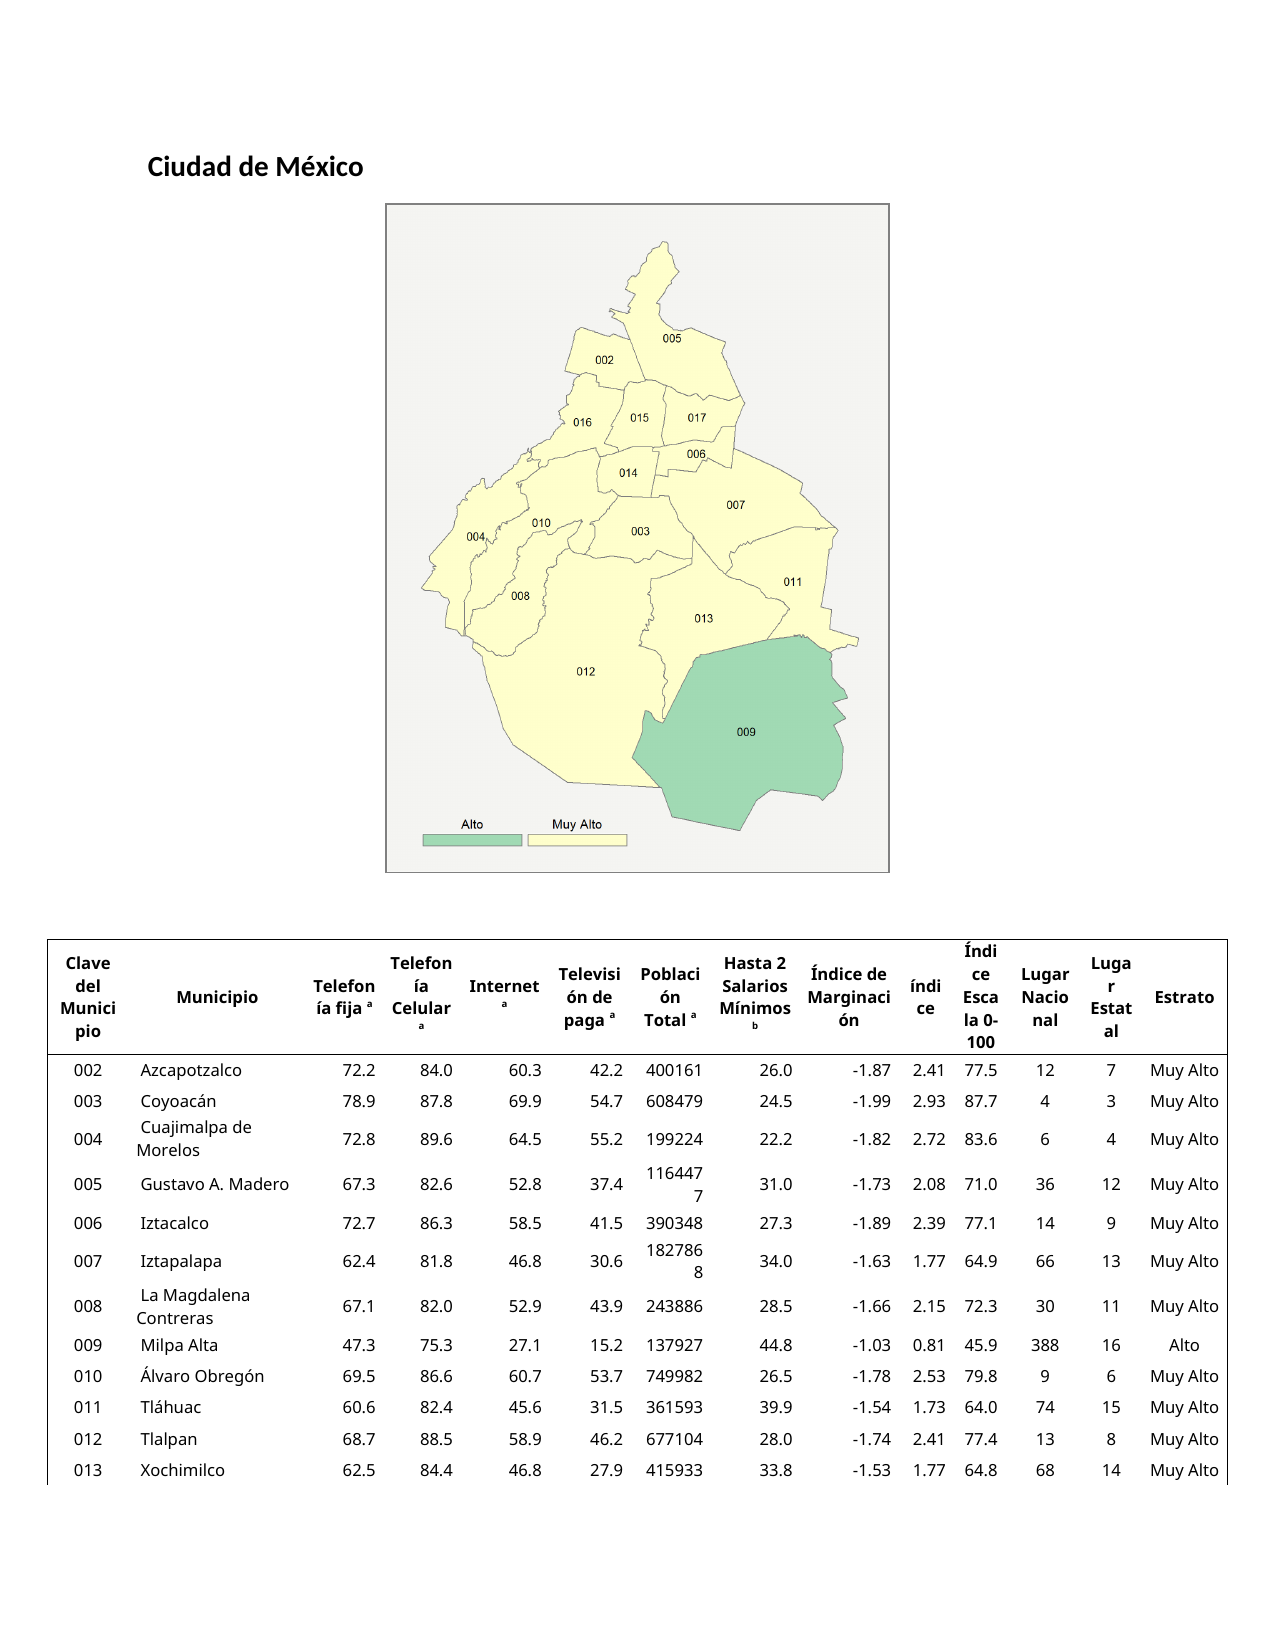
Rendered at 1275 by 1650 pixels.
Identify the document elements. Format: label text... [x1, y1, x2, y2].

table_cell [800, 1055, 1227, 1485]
text Ciudad de México [148, 148, 1127, 183]
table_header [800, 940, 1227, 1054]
picture [387, 205, 888, 872]
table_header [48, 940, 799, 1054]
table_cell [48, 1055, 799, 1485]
